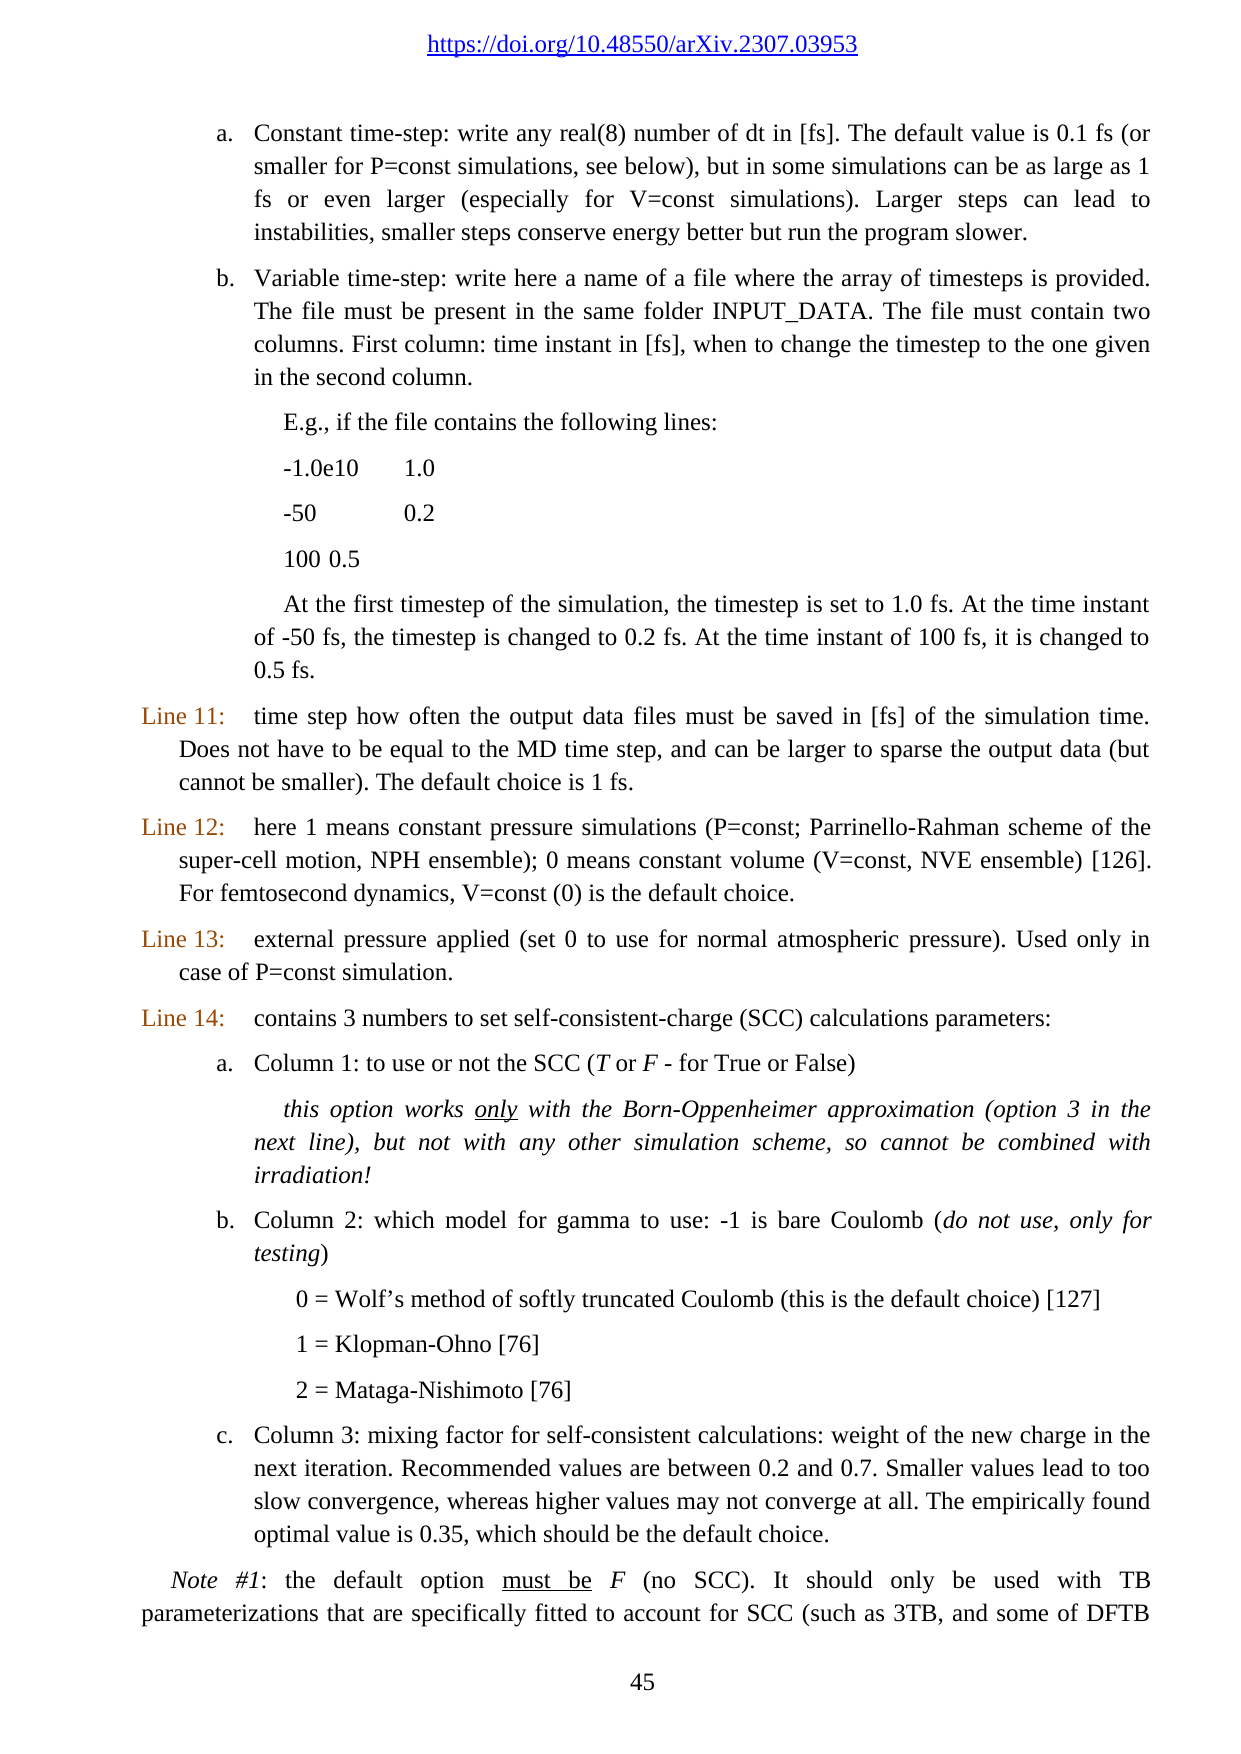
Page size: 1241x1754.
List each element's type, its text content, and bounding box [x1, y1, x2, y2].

text 100 0.5 [253, 544, 1152, 573]
list Variable time-step: write here a name of a file where the array of timesteps is provided. The file must be present in the same folder INPUT_DATA. The file must contain two columns. First column: time instant in [fs], when to change the timestep to the one given in the second column. [216, 263, 1152, 391]
list Column 3: mixing factor for self-consistent calculations: weight of the new charge in the next iteration. Recommended values are between 0.2 and 0.7. Smaller values lead to too slow convergence, whereas higher values may not converge at all. The empirically found optimal value is 0.35, which should be the default choice. [216, 1420, 1152, 1548]
text 2 = Mataga-Nishimoto [76] [266, 1375, 1152, 1403]
text -1.0e10 1.0 [253, 453, 1152, 482]
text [141, 1565, 1152, 1627]
list external pressure applied (set 0 to use for normal atmospheric pressure). Used only in case of P=const simulation. [141, 924, 1152, 986]
list Constant time-step: write any real(8) number of dt in [fs]. The default value is 0.1 fs (or smaller for P=const simulations, see below), but in some simulations can be as large as 1 fs or even larger (especially for V=const simulations). Larger steps can lead to instabilities, smaller steps conserve energy better but run the program slower. [216, 118, 1152, 246]
list Column 1: to use or not the SCC (T or F - for True or False) [216, 1048, 1152, 1077]
text this option works only with the Born-Oppenheimer approximation (option 3 in the next line), but not with any other simulation scheme, so cannot be combined with irradiation! [253, 1094, 1152, 1188]
list contains 3 numbers to set self-consistent-charge (SCC) calculations parameters: [141, 1003, 1152, 1031]
text E.g., if the file contains the following lines: [253, 407, 1152, 436]
list here 1 means constant pressure simulations (P=const; Parrinello-Rahman scheme of the super-cell motion, NPH ensemble); 0 means constant volume (V=const, NVE ensemble) [126]. For femtosecond dynamics, V=const (0) is the default choice. [141, 812, 1152, 907]
text -50 0.2 [253, 498, 1152, 527]
text At the first timestep of the simulation, the timestep is set to 1.0 fs. At the time instant of -50 fs, the timestep is changed to 0.2 fs. At the time instant of 100 fs, it is changed to 0.5 fs. [253, 589, 1152, 684]
text 1 = Klopman-Ohno [76] [266, 1329, 1152, 1358]
list time step how often the output data files must be saved in [fs] of the simulation time. Does not have to be equal to the MD time step, and can be larger to sparse the output data (but cannot be smaller). The default choice is 1 fs. [141, 701, 1152, 796]
list Column 2: which model for gamma to use: -1 is bare Coulomb (do not use, only for testing) [216, 1205, 1152, 1267]
text 0 = Wolf’s method of softly truncated Coulomb (this is the default choice) [127] [266, 1284, 1152, 1312]
